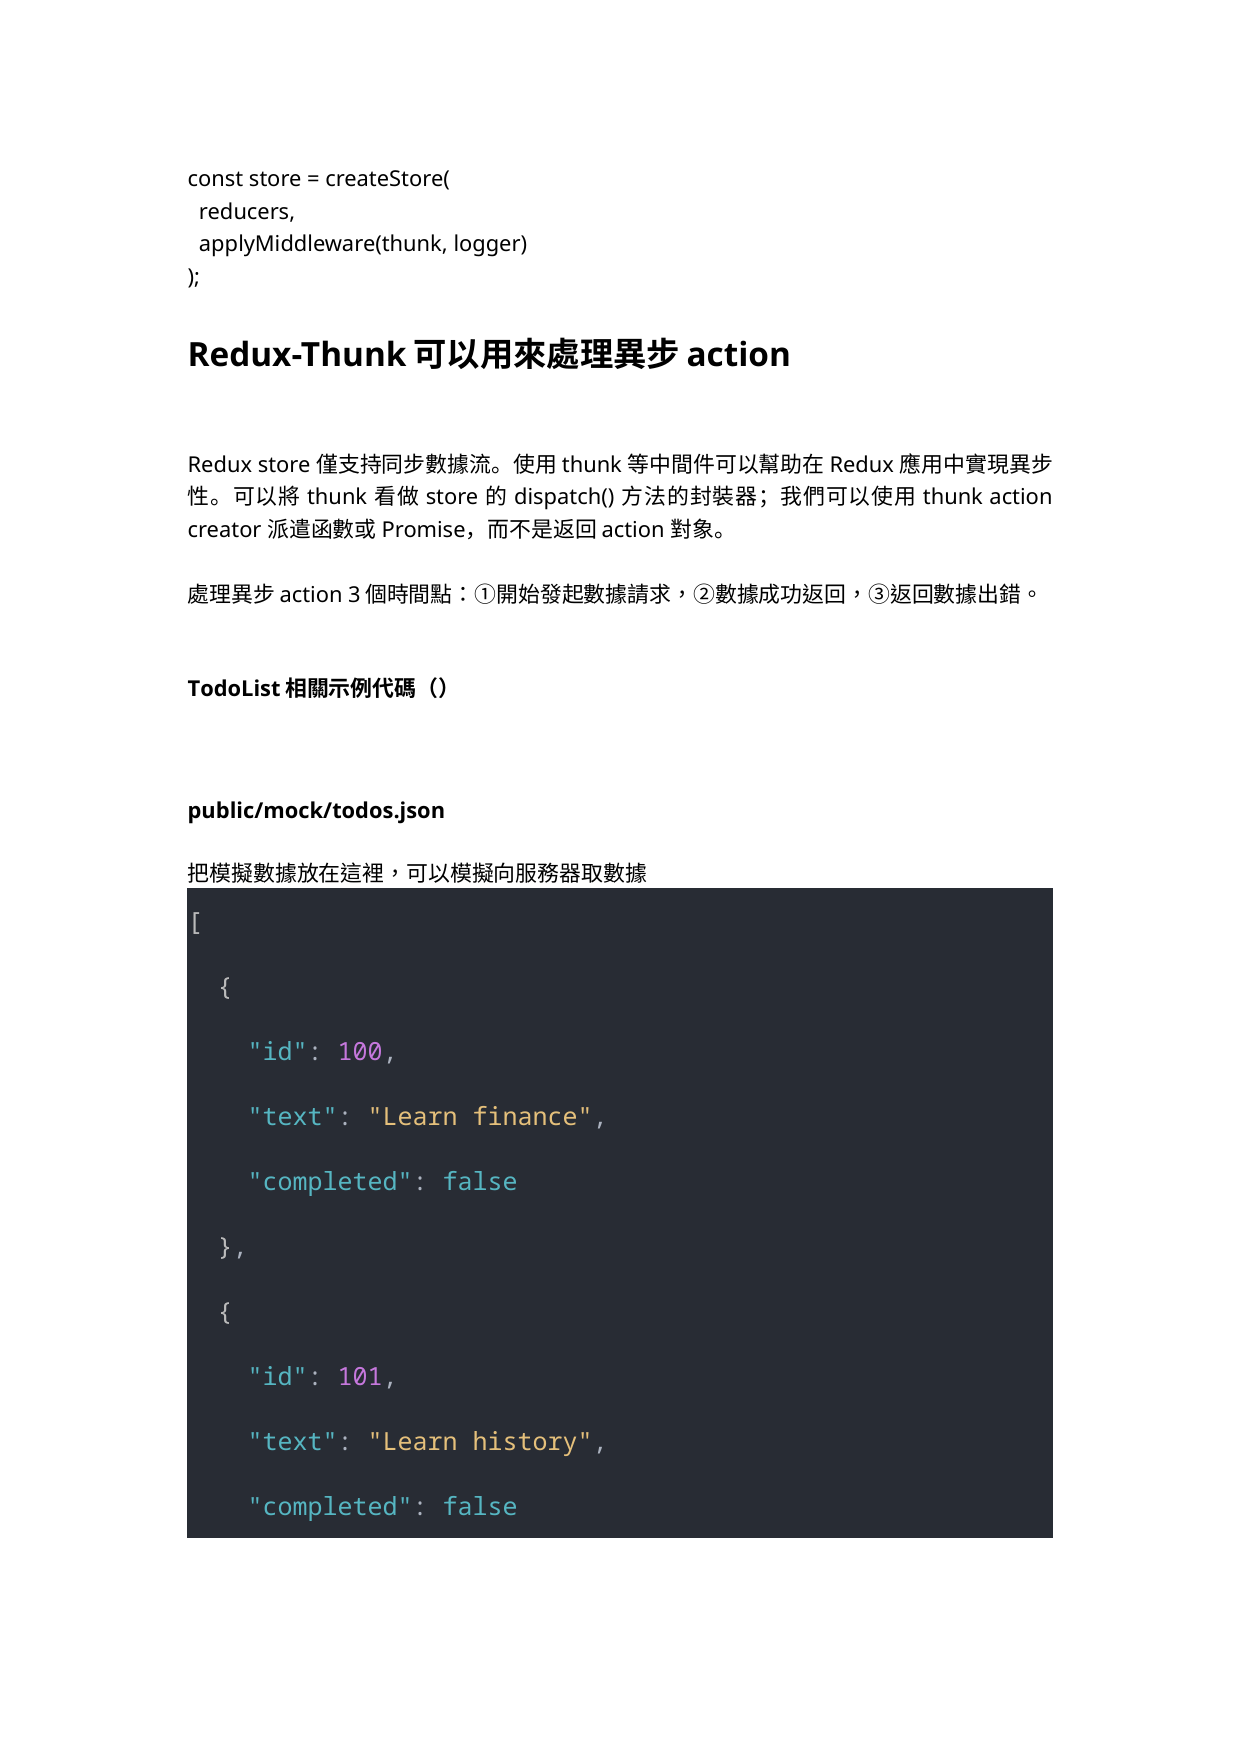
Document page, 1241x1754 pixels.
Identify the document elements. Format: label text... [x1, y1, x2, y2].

text Redux store 僅支持同步數據流。使用 thunk 等中間件可以幫助在 Redux 應用中實現異步性。可以將 thunk 看做 store 的 dispatch() 方法的封裝器；我們可以使用 thunk action creator 派遣函數或 Promise，而不是返回 action 對象。 [187, 446, 1053, 544]
text 處理異步action 3個時間點：①開始發起數據請求，②數據成功返回，③返回數據出錯。 [187, 576, 1053, 609]
subtitle TodoList相關示例代碼（） [187, 671, 1053, 703]
text "id": 101, [187, 1343, 1053, 1408]
text }, [187, 1213, 1053, 1278]
text "completed": false [187, 1473, 1053, 1538]
text { [187, 953, 1053, 1018]
text reducers, [187, 194, 1053, 227]
subtitle public/mock/todos.json [187, 794, 1053, 826]
text "text": "Learn history", [187, 1408, 1053, 1473]
text 把模擬數據放在這裡，可以模擬向服務器取數據 [187, 856, 1053, 888]
text "id": 100, [187, 1018, 1053, 1083]
text applyMiddleware(thunk, logger) [187, 227, 1053, 259]
text ); [187, 259, 1053, 292]
text "text": "Learn finance", [187, 1083, 1053, 1148]
text "completed": false [187, 1148, 1053, 1213]
text { [187, 1278, 1053, 1343]
text [ [187, 888, 1053, 953]
text const store = createStore( [187, 162, 1053, 194]
subtitle Redux-Thunk可以用來處理異步action [187, 319, 1053, 384]
